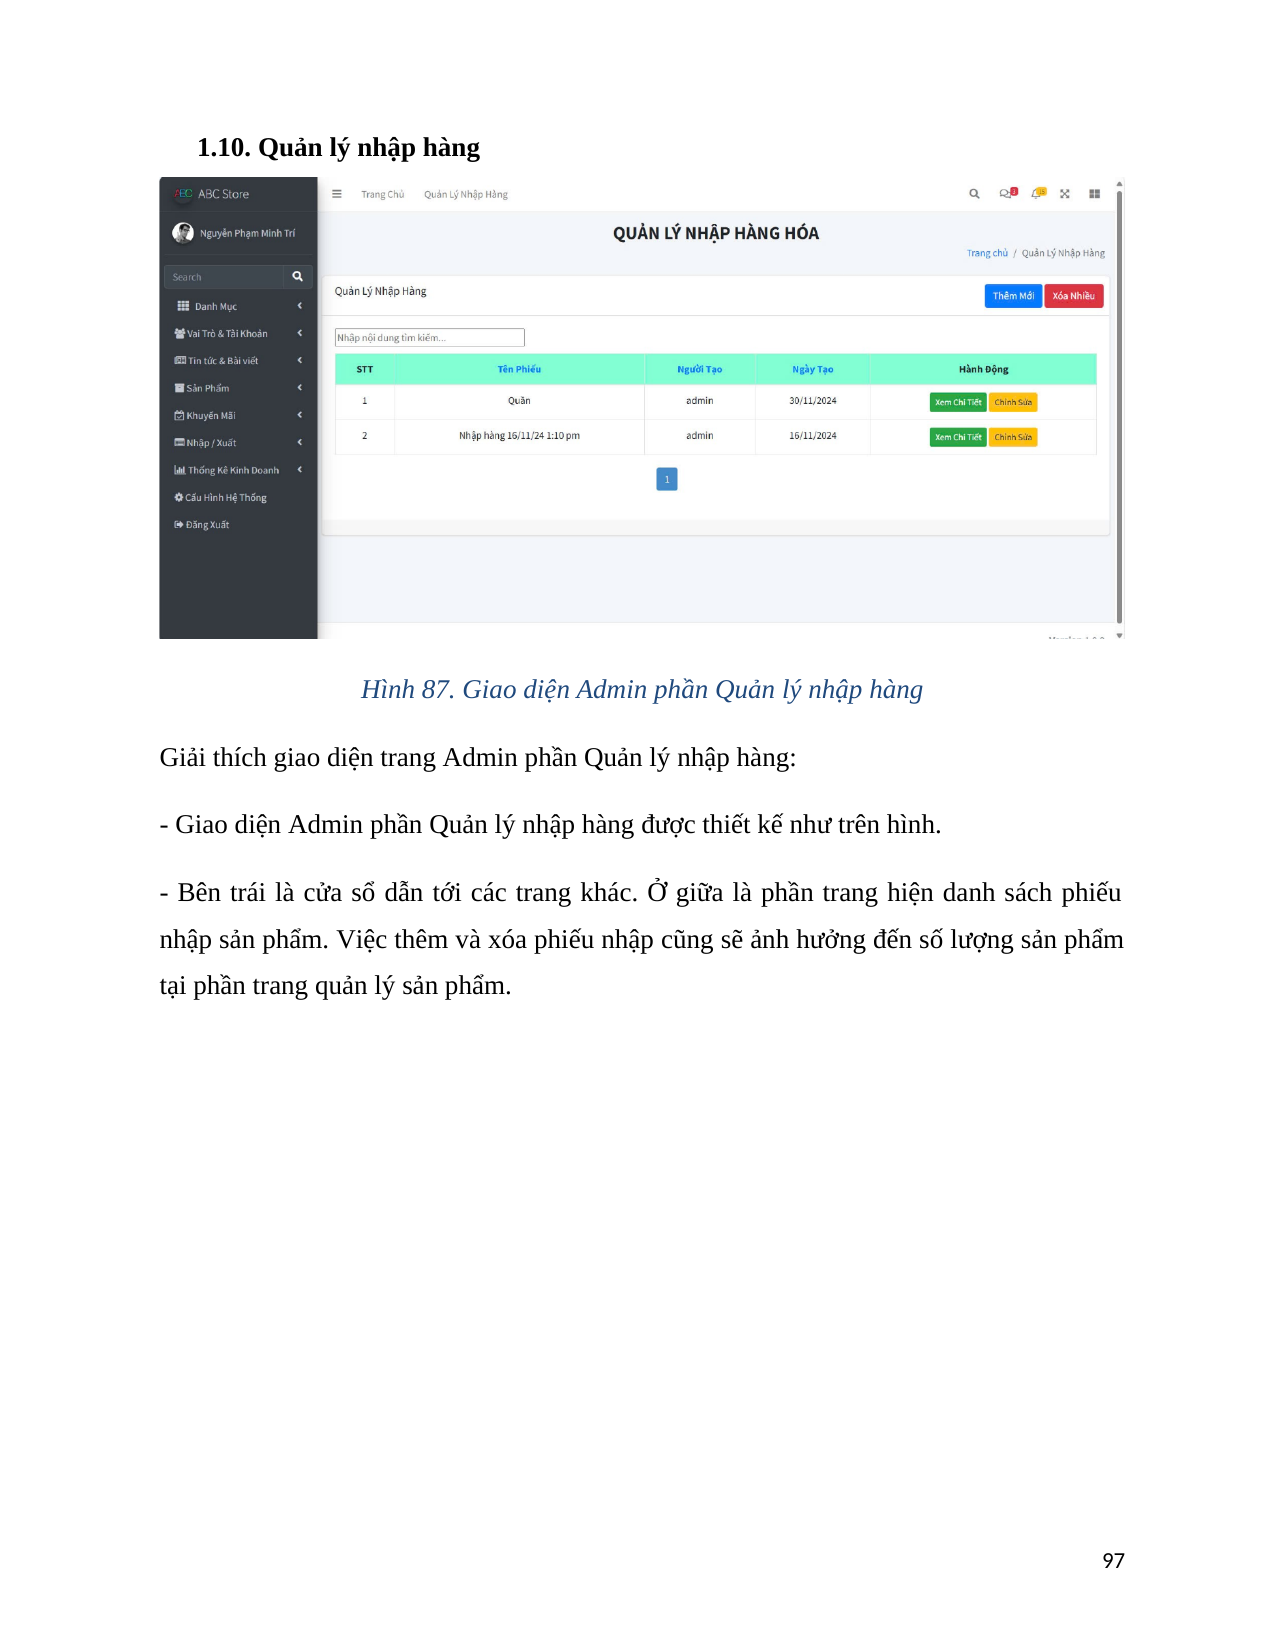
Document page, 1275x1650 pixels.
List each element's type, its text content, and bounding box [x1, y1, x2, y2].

text Hình 87. Giao diện Admin phần Quản lý nhập hàng [159, 674, 1125, 705]
text - Bên trái là cửa sổ dẫn tới các trang khác. Ở giữa là phần trang hiện danh sách phiếu nhập sản phẩm. Việc thêm và xóa phiếu nhập cũng sẽ ảnh hưởng đến số lượng sản phẩm tại phần trang quản lý sản phẩm. [159, 876, 1125, 1001]
text Giải thích giao diện trang Admin phần Quản lý nhập hàng: [159, 741, 1125, 772]
subtitle Quản lý nhập hàng [197, 131, 1125, 162]
text - Giao diện Admin phần Quản lý nhập hàng được thiết kế như trên hình. [159, 809, 1125, 840]
picture [159, 177, 1125, 639]
